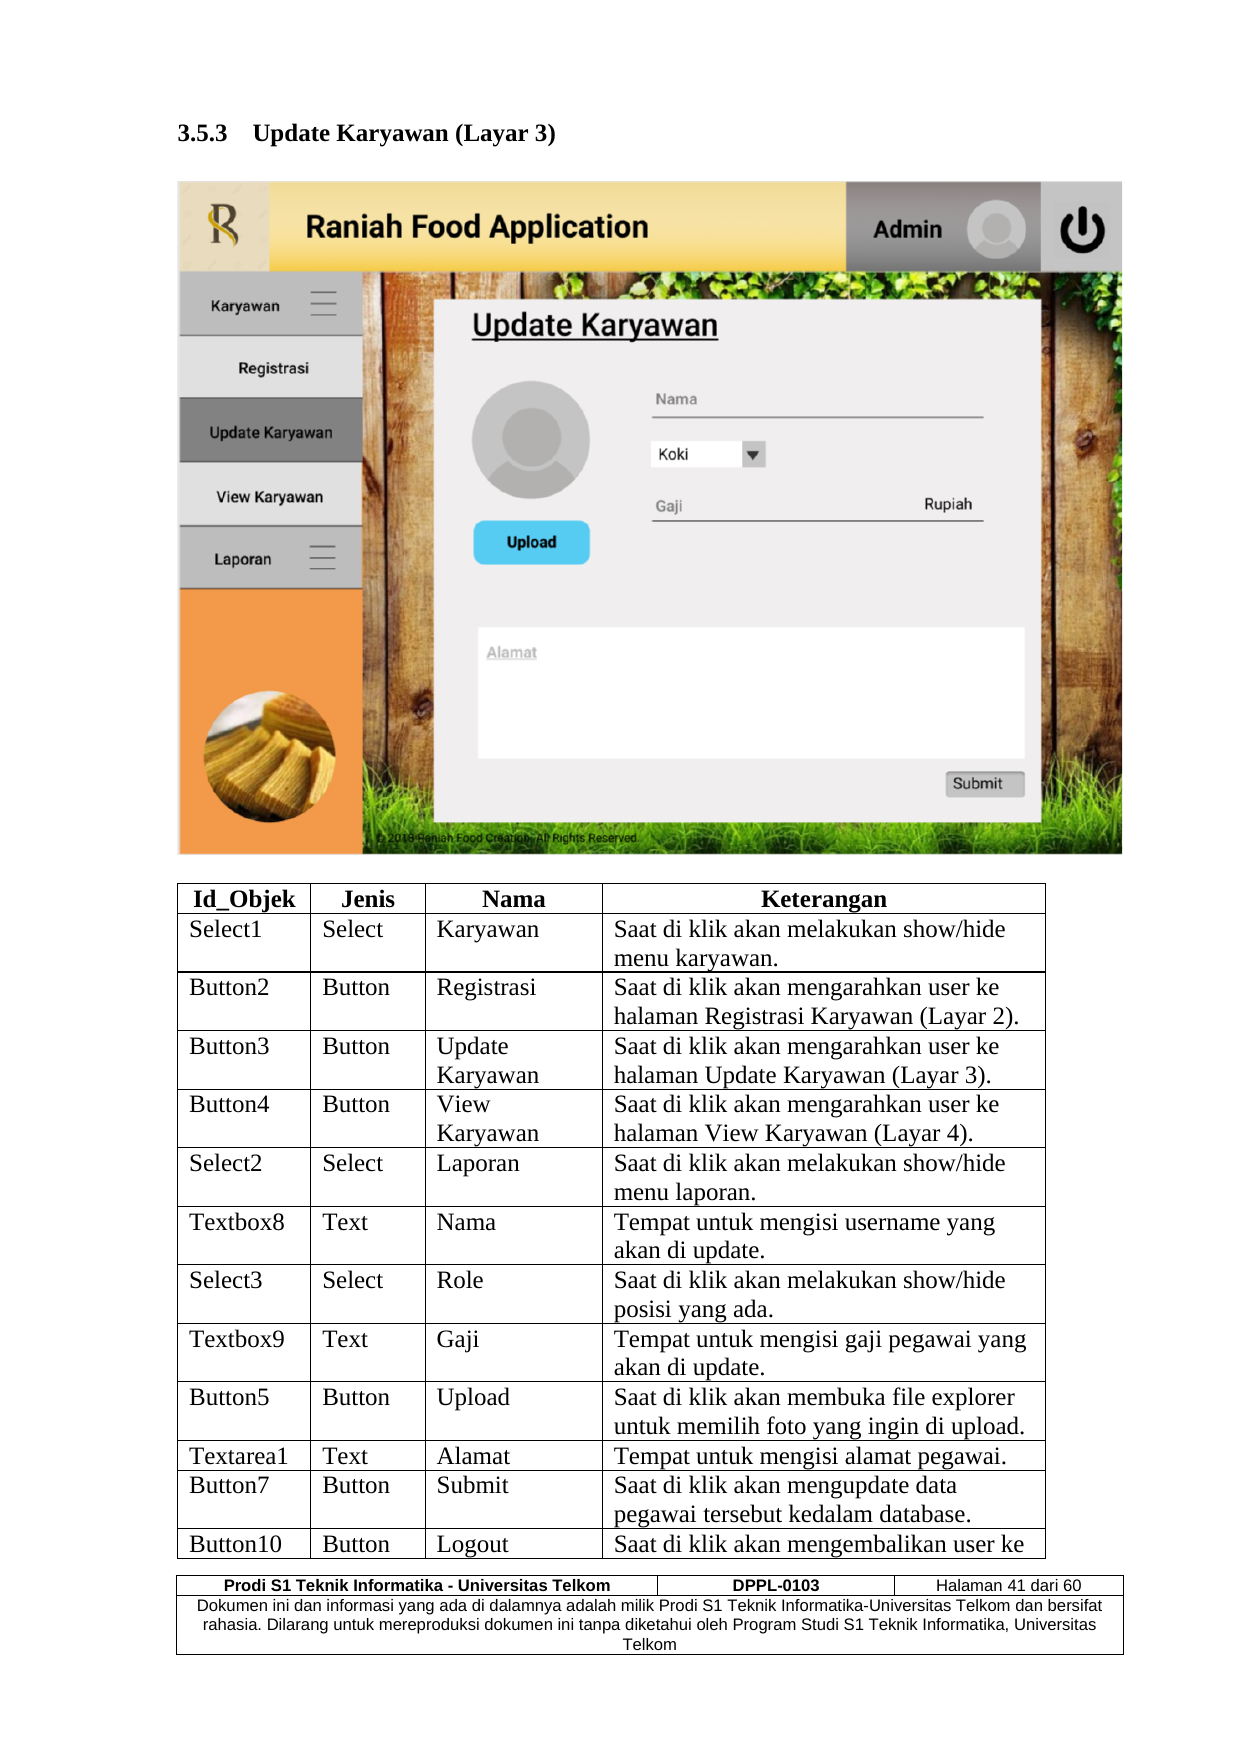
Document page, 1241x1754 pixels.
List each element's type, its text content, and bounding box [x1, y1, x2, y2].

table_cell Karyawan [426, 914, 602, 971]
table_cell Tempat untuk mengisi username yang akan di update. [603, 1207, 1045, 1264]
table_cell Submit [426, 1471, 602, 1528]
table_cell Textbox8 [178, 1207, 310, 1264]
table_cell Saat di klik akan membuka file explorer untuk memilih foto yang ingin di upload. [603, 1382, 1045, 1440]
table_cell Button [311, 973, 425, 1030]
table_cell Role [426, 1265, 602, 1323]
table_cell Tempat untuk mengisi gaji pegawai yang akan di update. [603, 1324, 1045, 1381]
picture [177, 181, 1123, 855]
table_cell Button [311, 1090, 425, 1147]
table_cell Text [311, 1324, 425, 1381]
table_cell Select2 [178, 1148, 310, 1206]
table_cell Button3 [178, 1031, 310, 1088]
table_cell Registrasi [426, 973, 602, 1030]
table_cell Saat di klik akan melakukan show/hide posisi yang ada. [603, 1265, 1045, 1323]
table_cell Select [311, 1265, 425, 1323]
table_cell Select [311, 914, 425, 971]
table_cell Button7 [178, 1471, 310, 1528]
table_cell Button5 [178, 1382, 310, 1440]
table_header Jenis [311, 884, 425, 913]
table_cell Saat di klik akan mengarahkan user ke halaman View Karyawan (Layar 4). [603, 1090, 1045, 1147]
table_header Id_Objek [178, 884, 310, 913]
table_header Keterangan [603, 884, 1045, 913]
table_cell Button10 [178, 1529, 310, 1558]
table_cell Saat di klik akan mengarahkan user ke halaman Registrasi Karyawan (Layar 2). [603, 973, 1045, 1030]
table_cell Select3 [178, 1265, 310, 1323]
table_cell Select1 [178, 914, 310, 971]
table_cell Text [311, 1441, 425, 1469]
table_cell Gaji [426, 1324, 602, 1381]
table_cell Button [311, 1529, 425, 1558]
table_cell Upload [426, 1382, 602, 1440]
table_cell Laporan [426, 1148, 602, 1206]
table_cell Nama [426, 1207, 602, 1264]
table_cell Select [311, 1148, 425, 1206]
table_cell Saat di klik akan melakukan show/hide menu karyawan. [603, 914, 1045, 971]
subtitle Update Karyawan (Layar 3) [177, 118, 1122, 147]
table_cell Text [311, 1207, 425, 1264]
table_cell Button [311, 1471, 425, 1528]
table_cell Saat di klik akan mengarahkan user ke halaman Update Karyawan (Layar 3). [603, 1031, 1045, 1088]
table_cell Textbox9 [178, 1324, 310, 1381]
table_cell Saat di klik akan melakukan show/hide menu laporan. [603, 1148, 1045, 1206]
table_cell Update Karyawan [426, 1031, 602, 1088]
table_cell Button [311, 1382, 425, 1440]
table_cell Alamat [426, 1441, 602, 1469]
table_cell Button2 [178, 973, 310, 1030]
table_header Nama [426, 884, 602, 913]
table_cell Logout [426, 1529, 602, 1558]
table_cell Tempat untuk mengisi alamat pegawai. [603, 1441, 1045, 1469]
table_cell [603, 1529, 1045, 1558]
table_cell Textarea1 [178, 1441, 310, 1469]
table_cell Button4 [178, 1090, 310, 1147]
table_cell Button [311, 1031, 425, 1088]
table_cell Saat di klik akan mengupdate data pegawai tersebut kedalam database. [603, 1471, 1045, 1528]
table_cell View Karyawan [426, 1090, 602, 1147]
